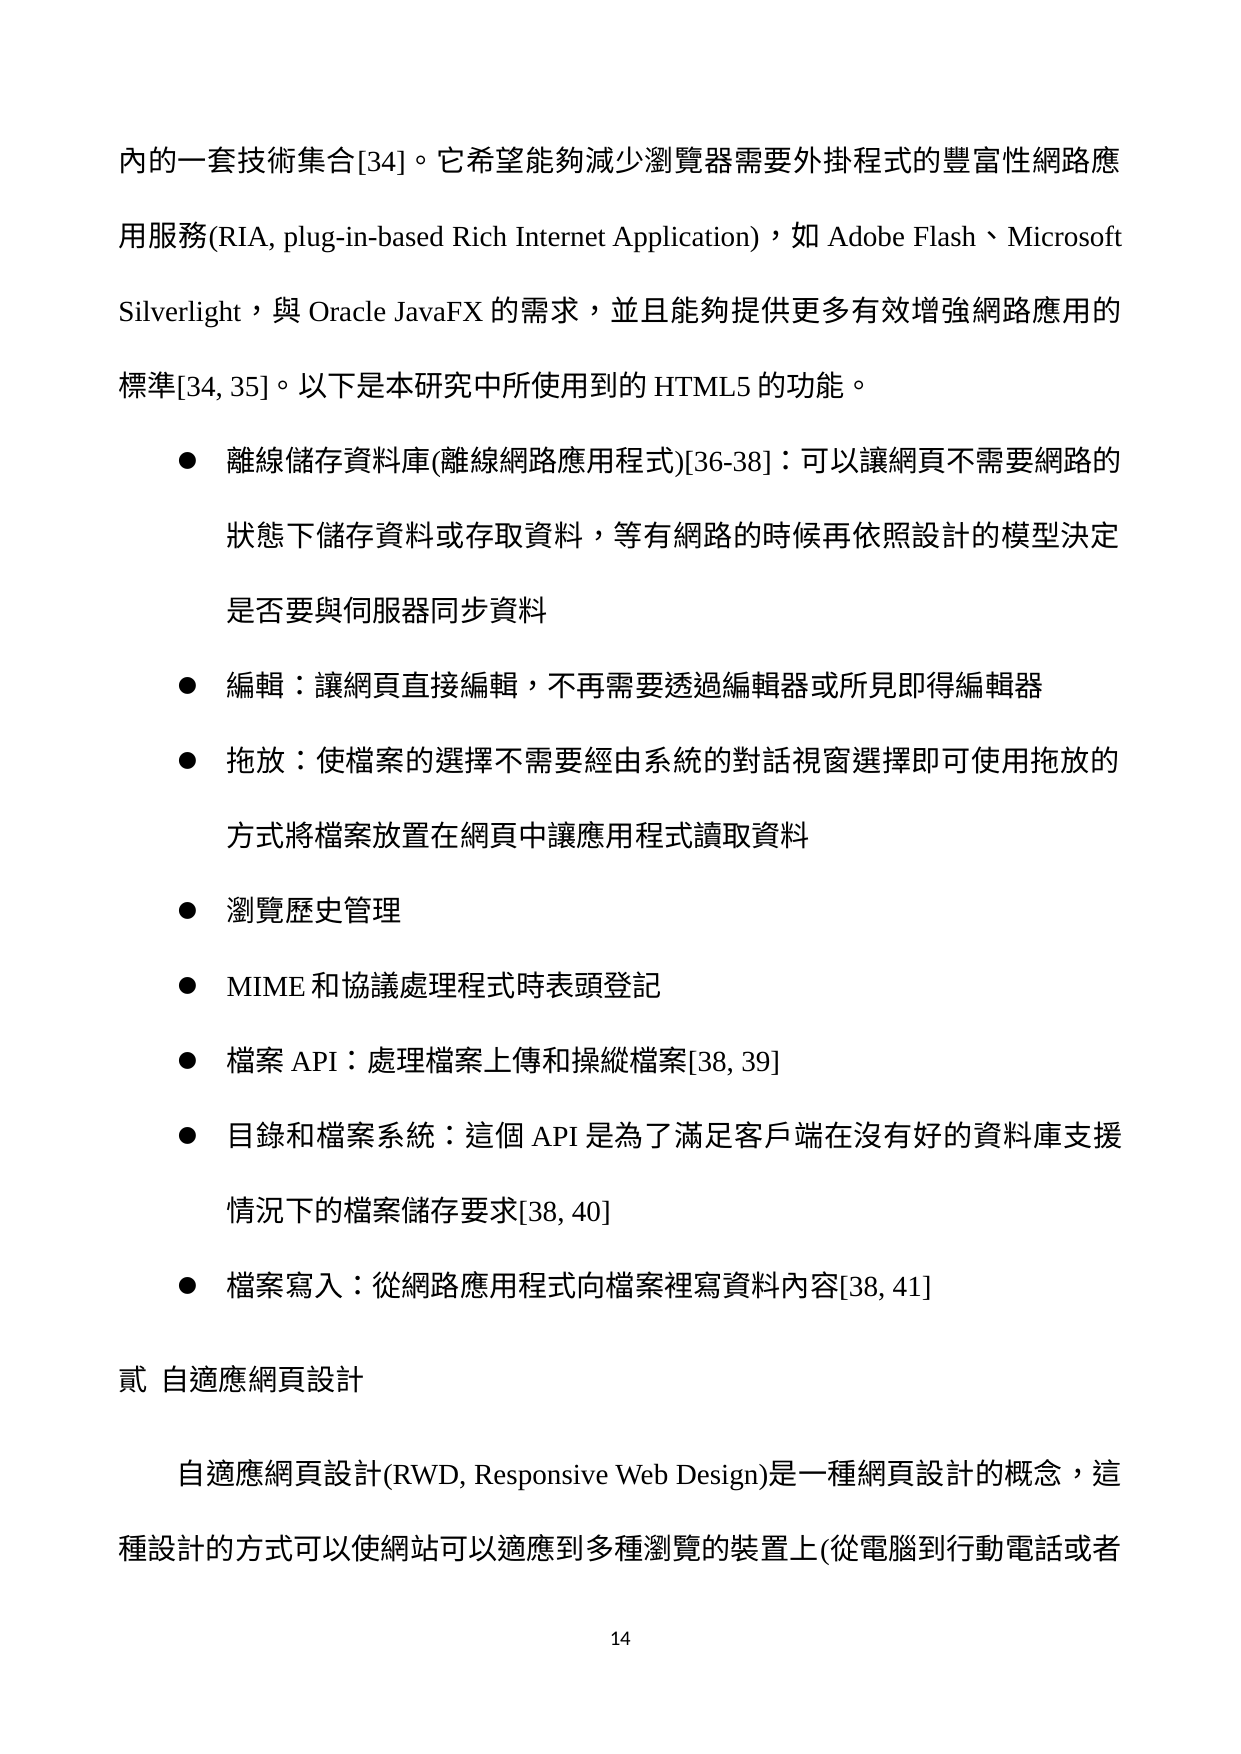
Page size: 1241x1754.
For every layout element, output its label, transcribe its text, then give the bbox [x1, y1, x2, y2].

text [118, 122, 1122, 422]
list 離線儲存資料庫(離線網路應用程式)[36-38]：可以讓網頁不需要網路的狀態下儲存資料或存取資料，等有網路的時候再依照設計的模型決定是否要與伺服器同步資料 [176, 422, 1122, 647]
list 檔案API：處理檔案上傳和操縱檔案[38, 39] [176, 1022, 1122, 1097]
list MIME和協議處理程式時表頭登記 [176, 947, 1122, 1022]
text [118, 1434, 1122, 1584]
subtitle 自適應網頁設計 [118, 1340, 1122, 1415]
list 目錄和檔案系統：這個API是為了滿足客戶端在沒有好的資料庫支援情況下的檔案儲存要求[38, 40] [176, 1097, 1122, 1247]
list 檔案寫入：從網路應用程式向檔案裡寫資料內容[38, 41] [176, 1247, 1122, 1322]
list 瀏覽歷史管理 [176, 872, 1122, 947]
list 拖放：使檔案的選擇不需要經由系統的對話視窗選擇即可使用拖放的方式將檔案放置在網頁中讓應用程式讀取資料 [176, 722, 1122, 872]
list 編輯：讓網頁直接編輯，不再需要透過編輯器或所見即得編輯器 [176, 647, 1122, 722]
